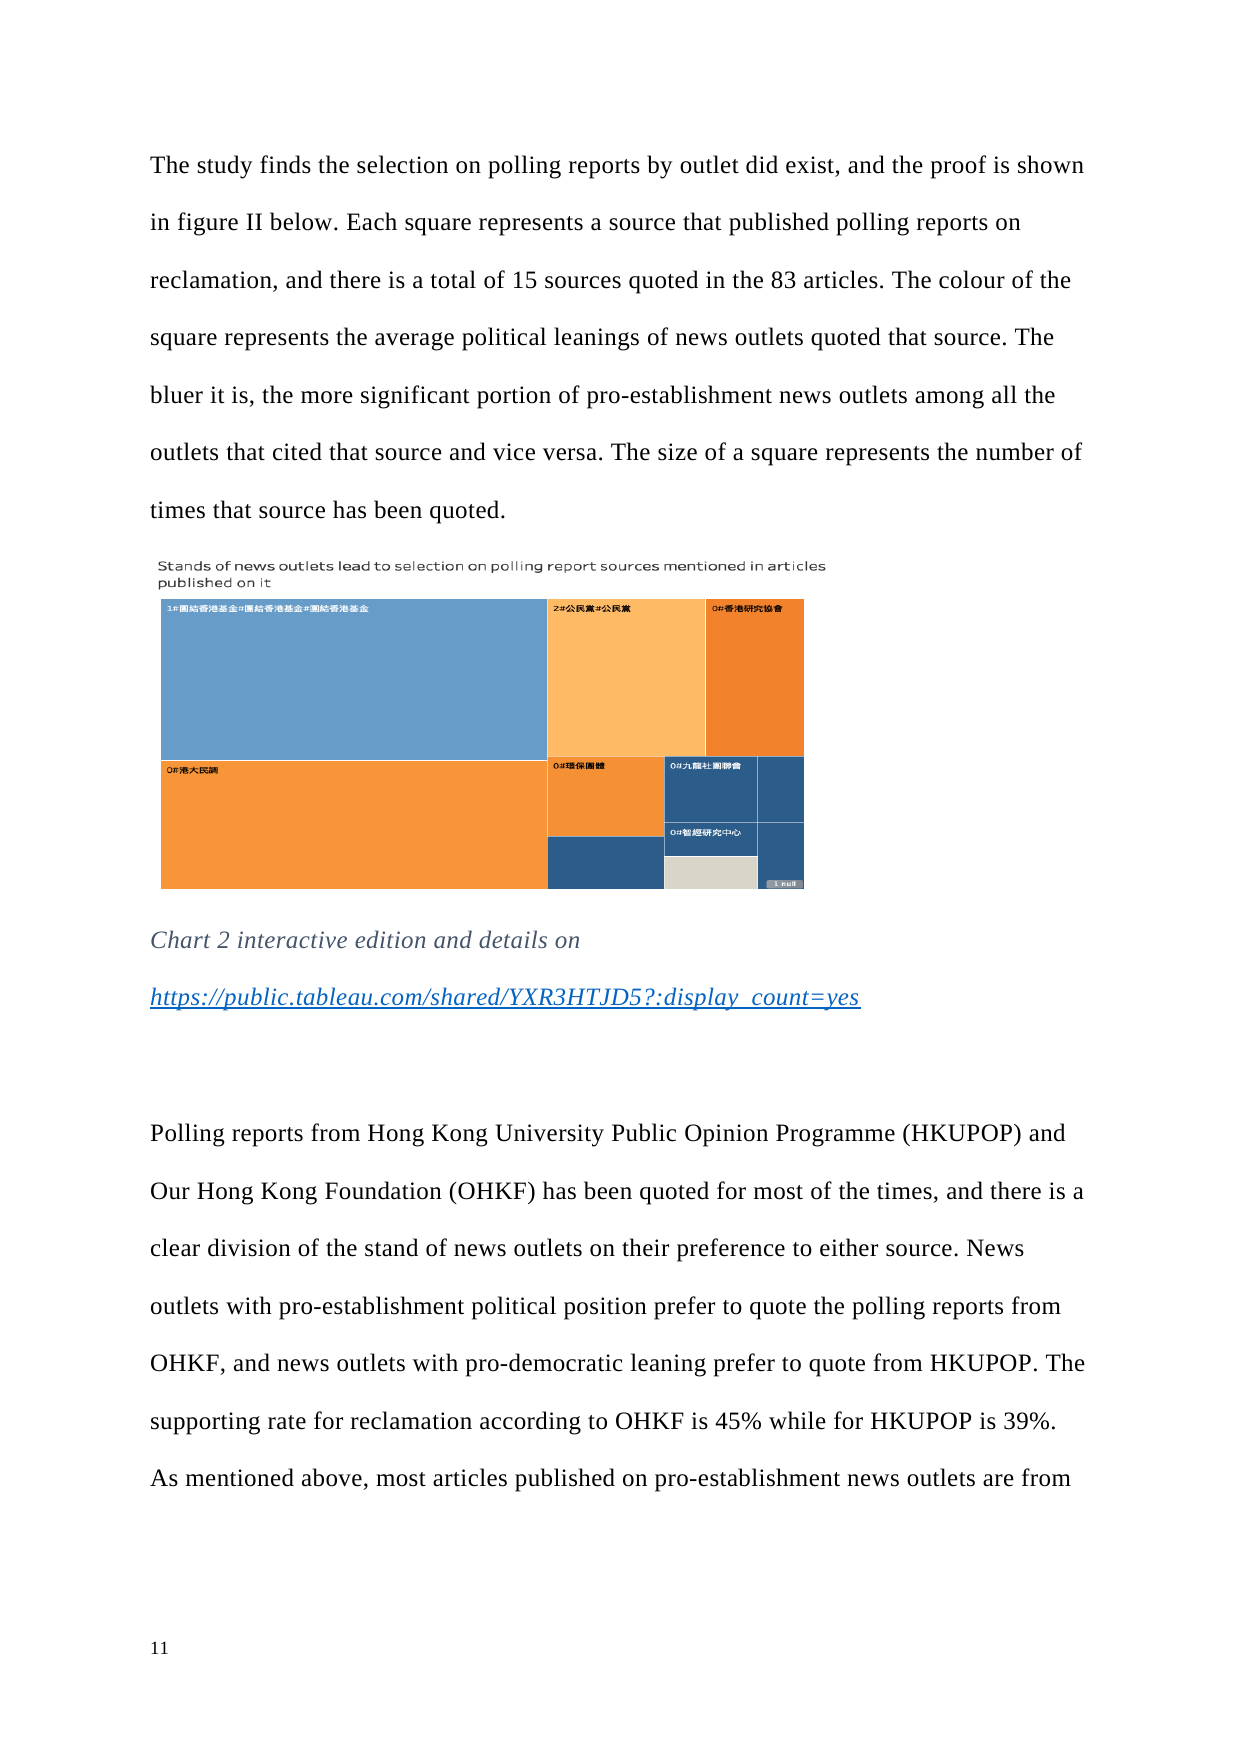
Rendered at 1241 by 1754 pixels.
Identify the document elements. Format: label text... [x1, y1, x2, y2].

text The study finds the selection on polling reports by outlet did exist, and the proof is shown in figure II below. Each square represents a source that published polling reports on reclamation, and there is a total of 15 sources quoted in the 83 articles. The colour of the square represents the average political leanings of news outlets quoted that source. The bluer it is, the more significant portion of pro-establishment news outlets among all the outlets that cited that source and vice versa. The size of a square represents the number of times that source has been quoted. [150, 150, 1090, 524]
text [150, 1118, 1090, 1492]
picture [150, 552, 834, 895]
text Chart 2 interactive edition and details on https://public.tableau.com/shared/YXR3HTJD5?:display_count=yes [150, 925, 1090, 1011]
